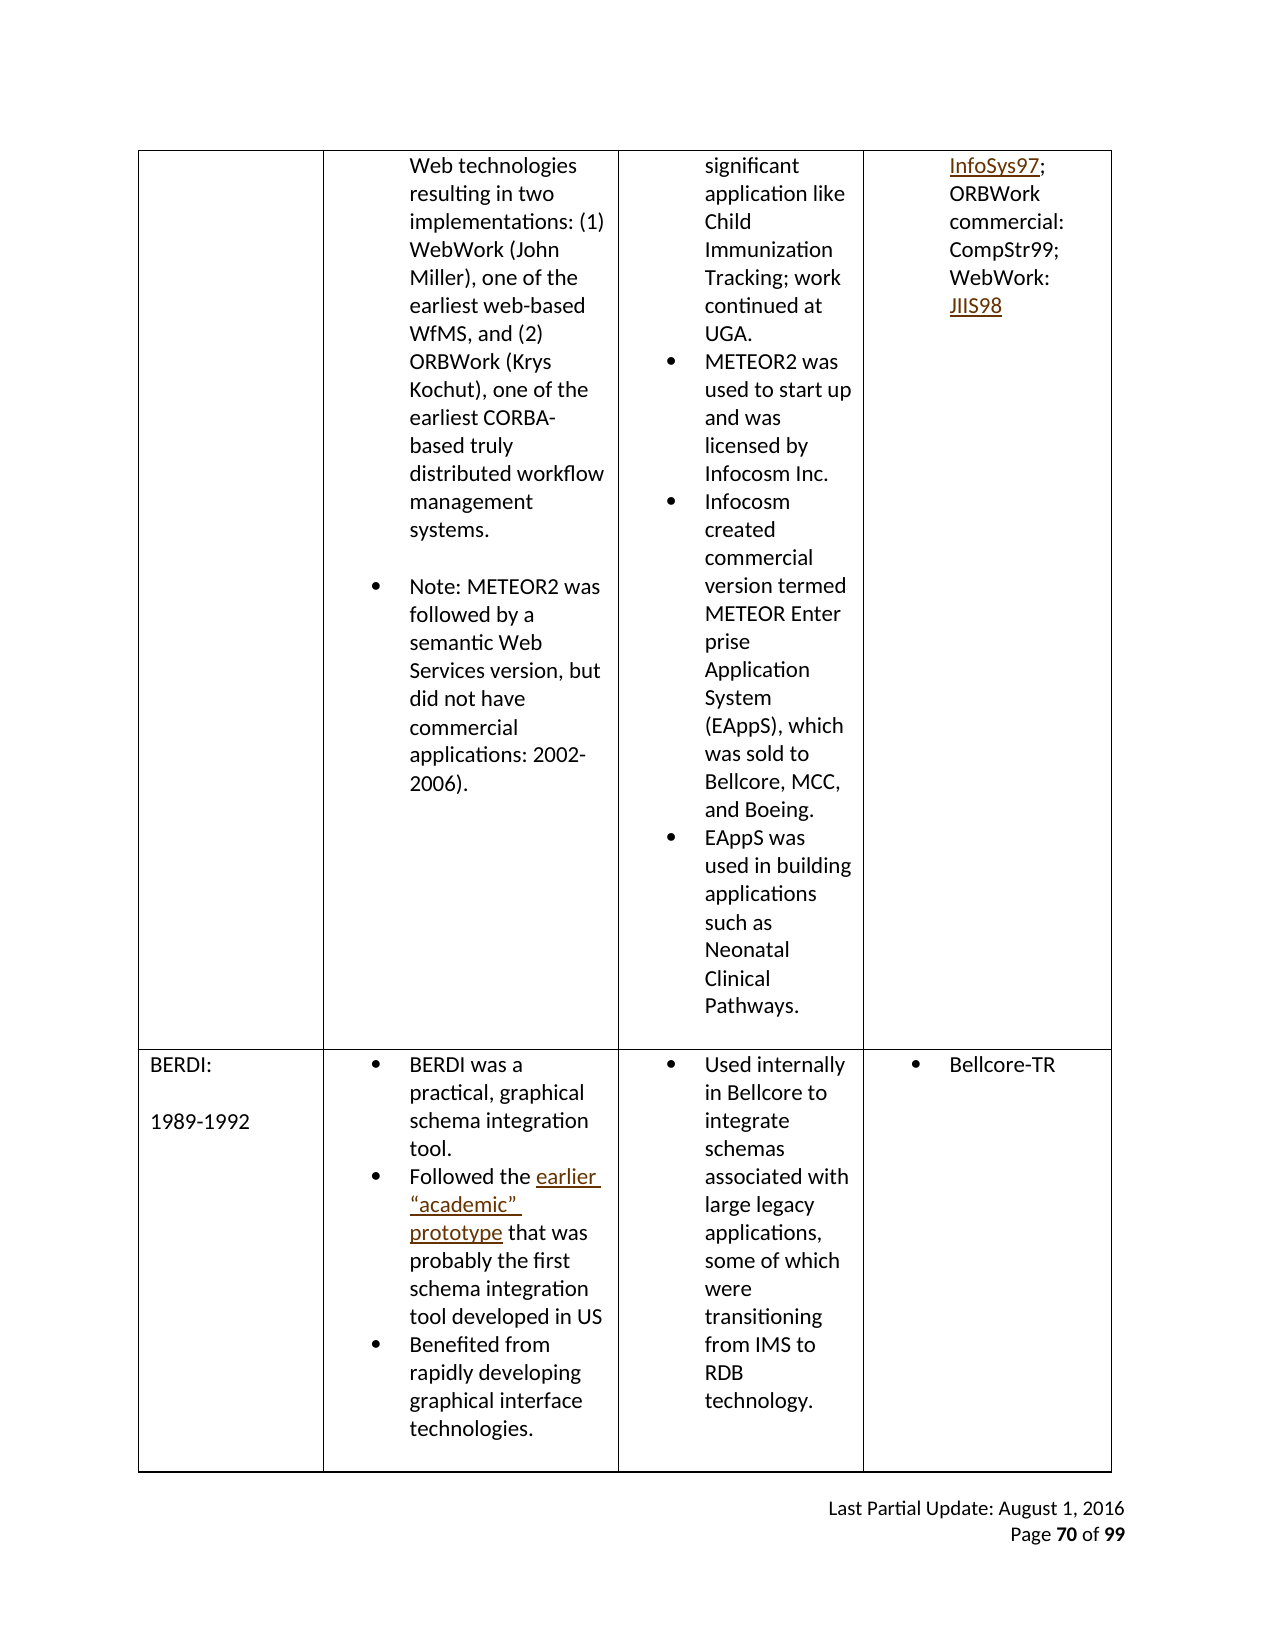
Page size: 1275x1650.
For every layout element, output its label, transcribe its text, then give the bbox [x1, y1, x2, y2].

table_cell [324, 151, 618, 1049]
table_cell BERDI: 1989-1992 [139, 1050, 323, 1471]
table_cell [864, 151, 1111, 1049]
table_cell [139, 151, 323, 1049]
table_cell Used internally in Bellcore to integrate schemas associated with large legacy applications, some of which were transitioning from IMS to RDB technology. [619, 1050, 863, 1471]
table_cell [619, 151, 863, 1049]
table_cell Bellcore-TR [864, 1050, 1111, 1471]
table_cell BERDI was a practical, graphical schema integration tool. Followed the earlier “academic” prototype that was probably the first schema integration tool developed in US Benefited from rapidly developing graphical interface technologies. [324, 1050, 618, 1471]
